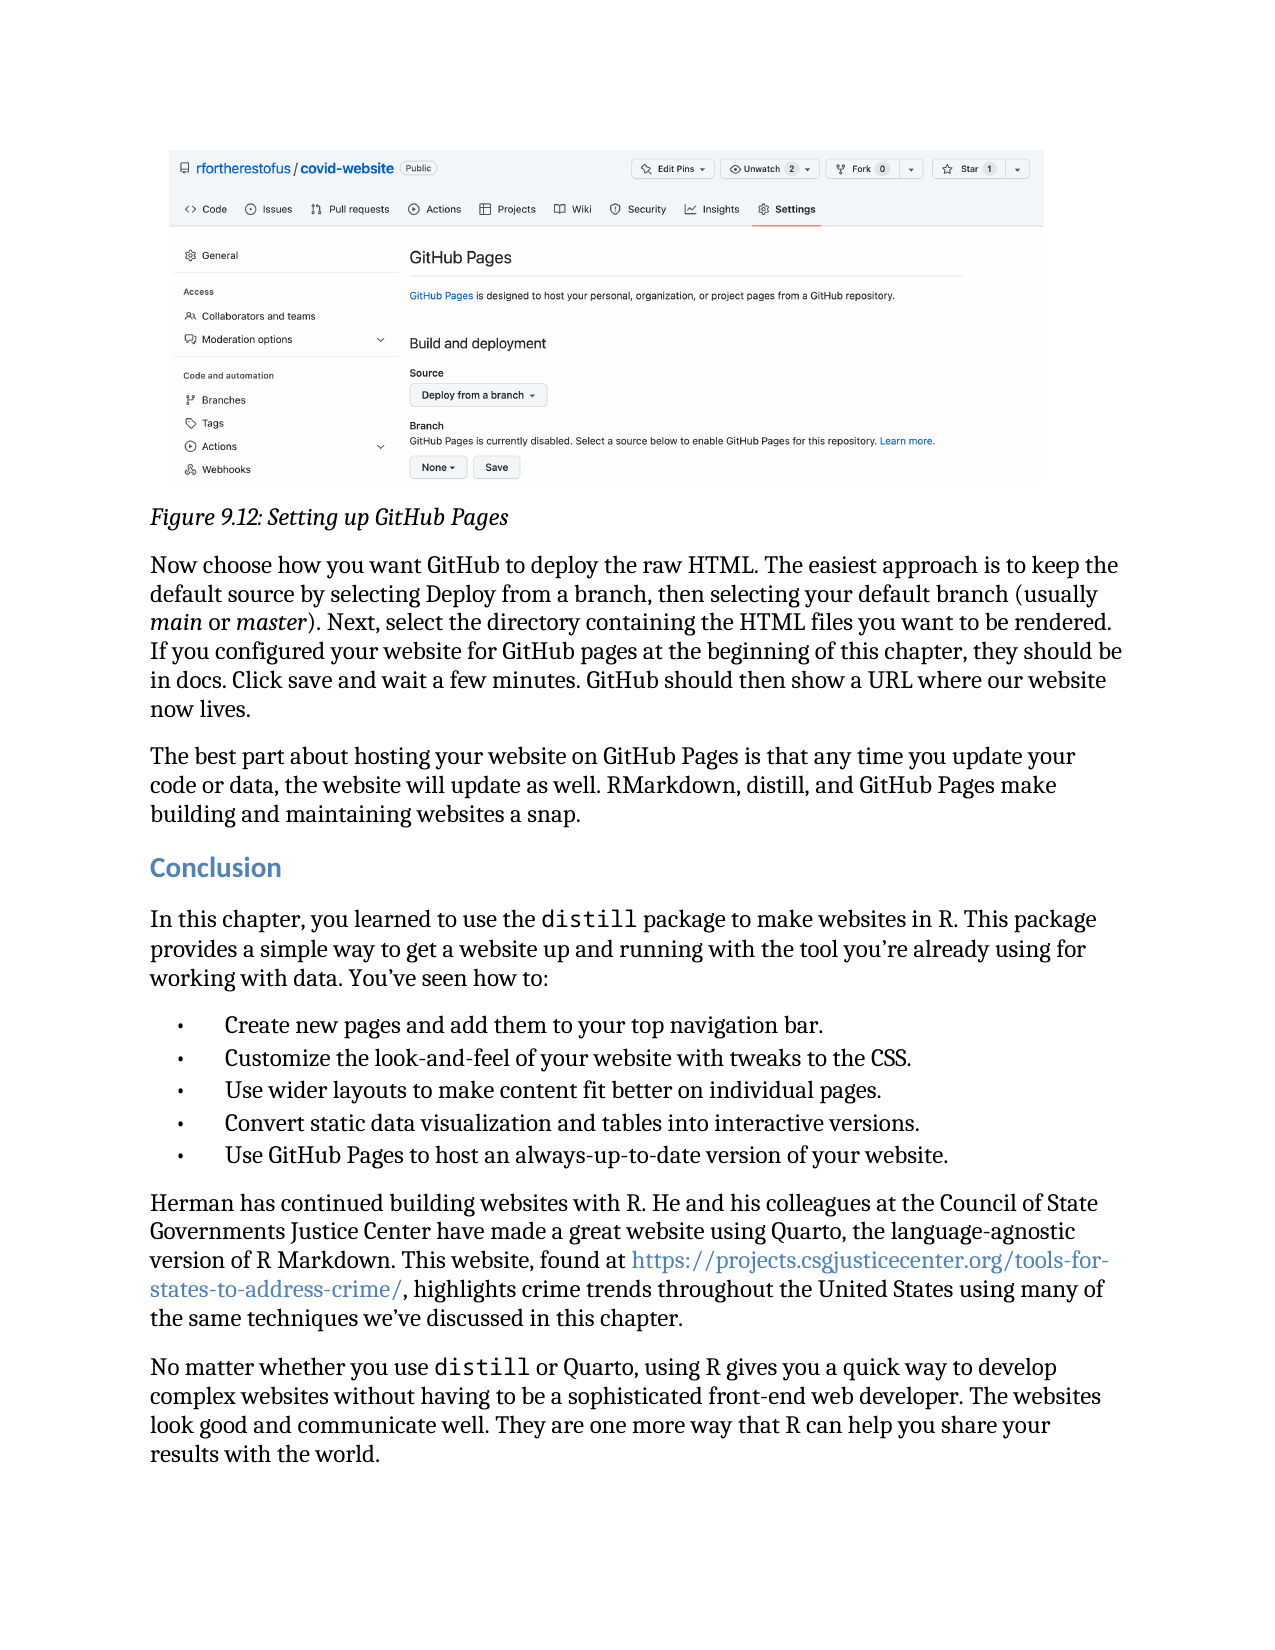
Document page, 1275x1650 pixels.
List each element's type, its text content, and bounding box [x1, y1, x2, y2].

text In this chapter, you learned to use the distill package to make websites in R. This package provides a simple way to get a website up and running with the tool you’re already using for working with data. You’ve seen how to: [150, 903, 1125, 992]
text Now choose how you want GitHub to deploy the raw HTML. The easiest approach is to keep the default source by selecting Deploy from a branch, then selecting your default branch (usually main or master). Next, select the directory containing the HTML files you want to be rendered. If you configured your website for GitHub pages at the beginning of this chapter, they should be in docs. Click save and wait a few minutes. GitHub should then show a URL where our website now lives. [150, 551, 1125, 723]
subtitle Conclusion [150, 849, 1125, 885]
text The best part about hosting your website on GitHub Pages is that any time you update your code or data, the website will update as well. RMarkdown, distill, and GitHub Pages make building and maintaining websites a snap. [150, 742, 1125, 828]
text Figure 9.12: Setting up GitHub Pages [150, 503, 1125, 532]
picture [168, 150, 1044, 483]
list Use wider layouts to make content fit better on individual pages. [175, 1076, 1125, 1105]
list Create new pages and add them to your top navigation bar. [175, 1011, 1125, 1040]
text No matter whether you use distill or Quarto, using R gives you a quick way to develop complex websites without having to be a sophisticated front-end web developer. The websites look good and communicate well. They are one more way that R can help you share your results with the world. [150, 1351, 1125, 1468]
text Herman has continued building websites with R. He and his colleagues at the Council of State Governments Justice Center have made a great website using Quarto, the language-agnostic version of R Markdown. This website, found at https://projects.csgjusticecenter.org/tools-for-states-to-address-crime/, highlights crime trends throughout the United States using many of the same techniques we’ve discussed in this chapter. [150, 1188, 1125, 1332]
list Use GitHub Pages to host an always-up-to-date version of your website. [175, 1141, 1125, 1170]
list Convert static data visualization and tables into interactive versions. [175, 1108, 1125, 1137]
list Customize the look-and-feel of your website with tweaks to the CSS. [175, 1043, 1125, 1072]
